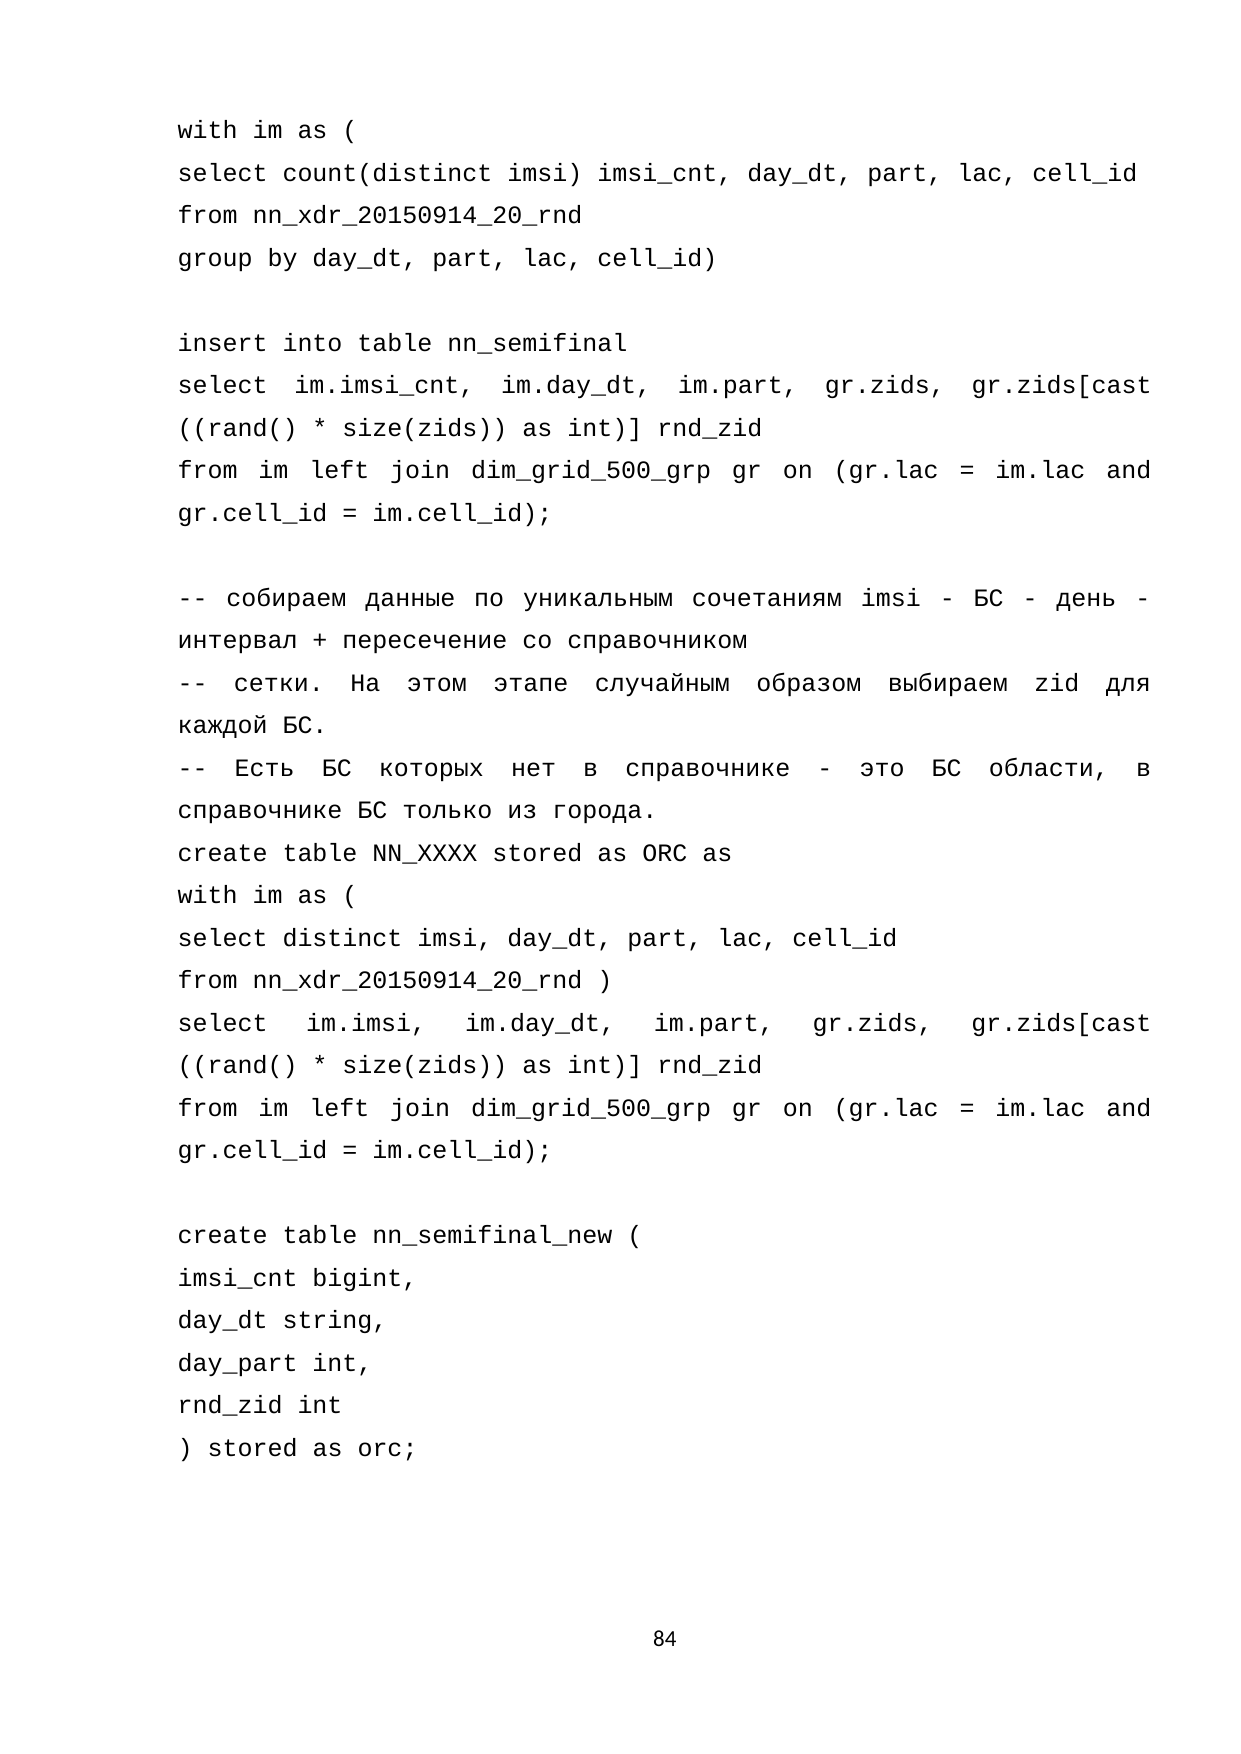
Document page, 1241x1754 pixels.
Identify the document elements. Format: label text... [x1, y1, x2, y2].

text -- собираем данные по уникальным сочетаниям imsi - БС - день - интервал + пересечение со справочником [177, 586, 1152, 656]
text insert into table nn_semifinal [177, 331, 1152, 359]
text with im as ( [177, 883, 1152, 911]
text with im as ( [177, 118, 1152, 146]
text day_dt string, [177, 1308, 1152, 1336]
text group by day_dt, part, lac, cell_id) [177, 246, 1152, 274]
text select im.imsi_cnt, im.day_dt, im.part, gr.zids, gr.zids[cast ((rand() * size(zids)) as int)] rnd_zid [177, 373, 1152, 444]
text rnd_zid int [177, 1393, 1152, 1421]
text from nn_xdr_20150914_20_rnd [177, 203, 1152, 231]
text day_part int, [177, 1351, 1152, 1379]
text create table nn_semifinal_new ( [177, 1223, 1152, 1251]
text ) stored as orc; [177, 1436, 1152, 1464]
text create table NN_XXXX stored as ORC as [177, 841, 1152, 869]
text select count(distinct imsi) imsi_cnt, day_dt, part, lac, cell_id [177, 161, 1152, 189]
text from im left join dim_grid_500_grp gr on (gr.lac = im.lac and gr.cell_id = im.cell_id); [177, 458, 1152, 529]
text from nn_xdr_20150914_20_rnd ) [177, 968, 1152, 996]
text -- Есть БС которых нет в справочнике - это БС области, в справочнике БС только из города. [177, 756, 1152, 826]
text select distinct imsi, day_dt, part, lac, cell_id [177, 926, 1152, 954]
text imsi_cnt bigint, [177, 1266, 1152, 1294]
text select im.imsi, im.day_dt, im.part, gr.zids, gr.zids[cast ((rand() * size(zids)) as int)] rnd_zid [177, 1011, 1152, 1081]
text from im left join dim_grid_500_grp gr on (gr.lac = im.lac and gr.cell_id = im.cell_id); [177, 1096, 1152, 1166]
text -- сетки. На этом этапе случайным образом выбираем zid для каждой БС. [177, 671, 1152, 741]
